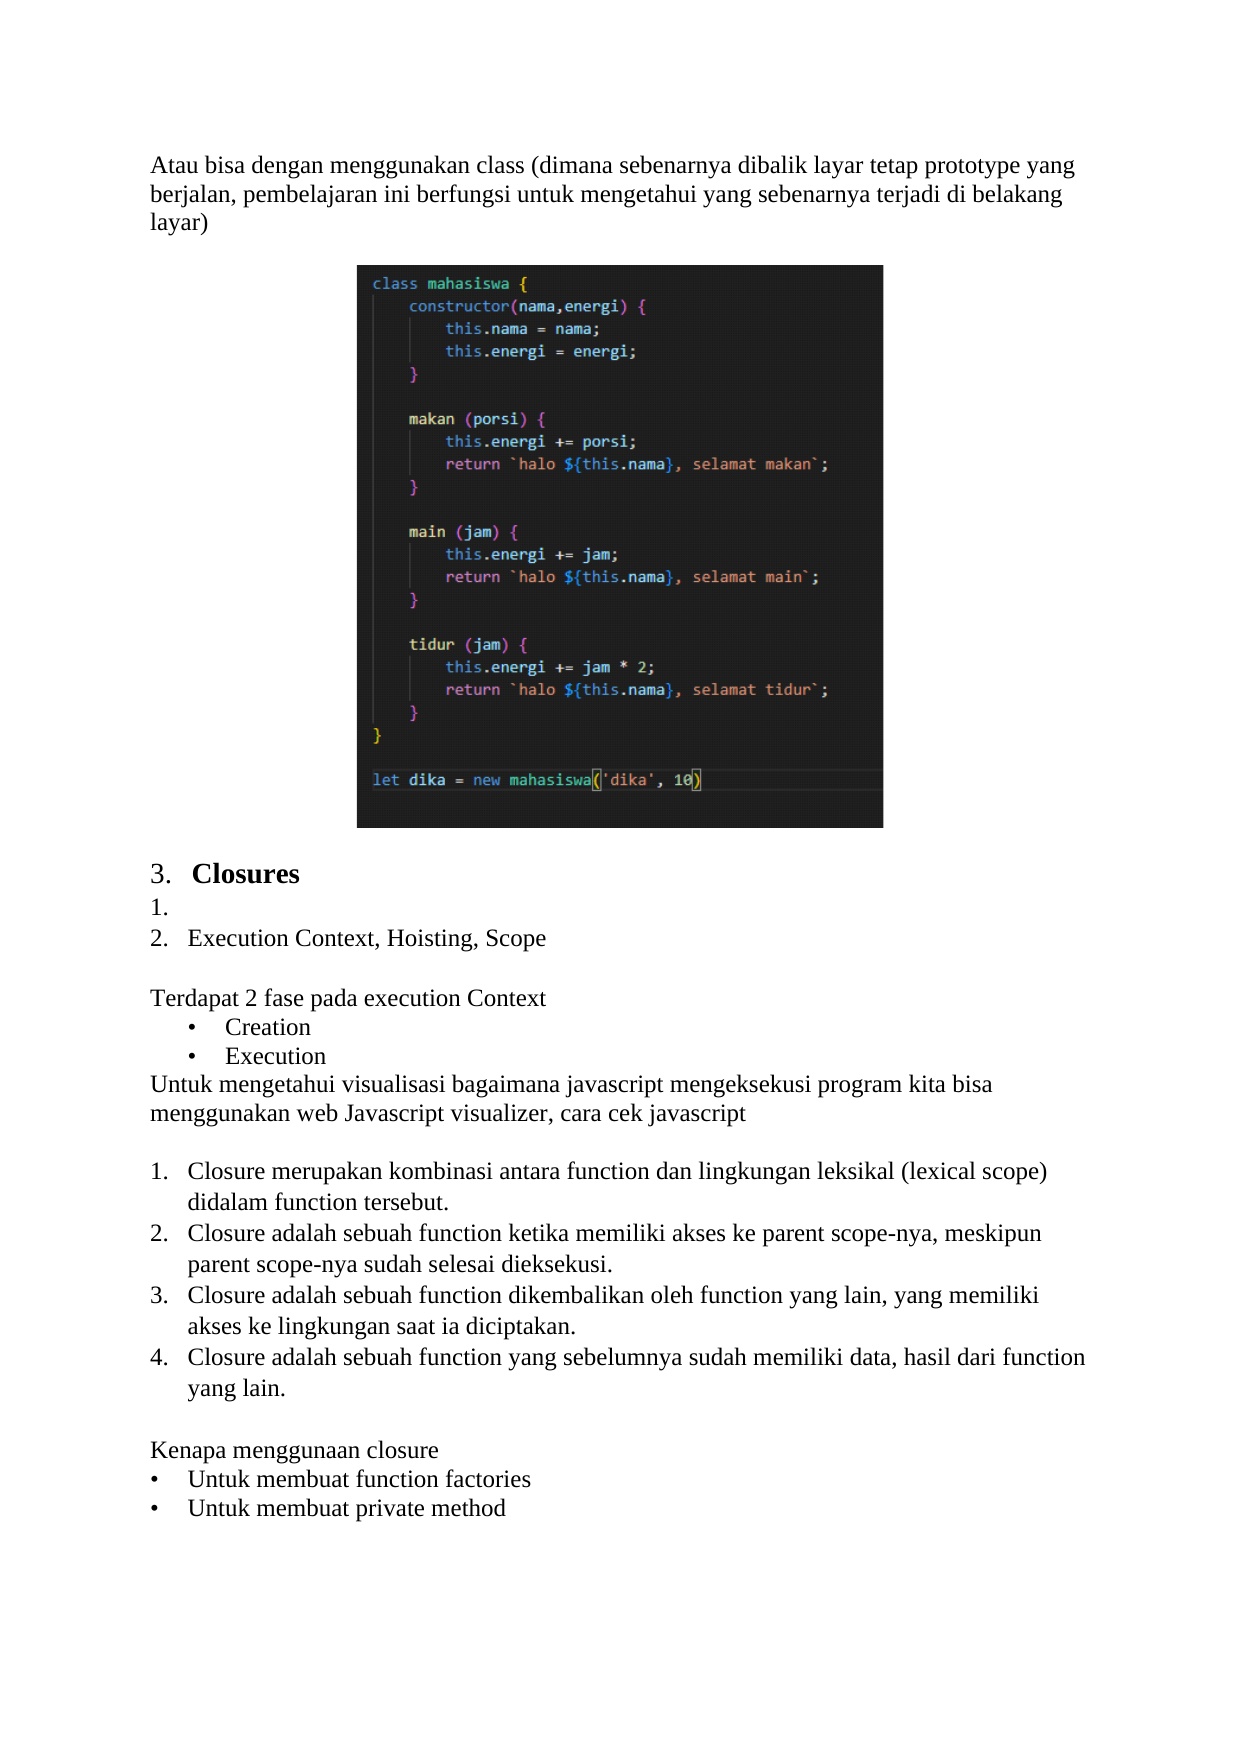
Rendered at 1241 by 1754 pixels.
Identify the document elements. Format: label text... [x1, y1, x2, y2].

text Atau bisa dengan menggunakan class (dimana sebenarnya dibalik layar tetap prototype yang berjalan, pembelajaran ini berfungsi untuk mengetahui yang sebenarnya terjadi di belakang layar) [150, 150, 1090, 236]
list Creation [187, 1012, 1090, 1041]
text Kenapa menggunaan closure [150, 1435, 1090, 1464]
subtitle Closure adalah sebuah function yang sebelumnya sudah memiliki data, hasil dari function yang lain. [150, 1342, 1090, 1402]
subtitle Closures [150, 856, 1090, 890]
text Untuk mengetahui visualisasi bagaimana javascript mengeksekusi program kita bisa menggunakan web Javascript visualizer, cara cek javascript [150, 1069, 1090, 1127]
subtitle Closure merupakan kombinasi antara function dan lingkungan leksikal (lexical scope) didalam function tersebut. [150, 1156, 1090, 1216]
picture [356, 265, 884, 828]
subtitle Closure adalah sebuah function dikembalikan oleh function yang lain, yang memiliki akses ke lingkungan saat ia diciptakan. [150, 1280, 1090, 1340]
subtitle Execution Context, Hoisting, Scope [150, 923, 1090, 952]
list Execution [187, 1041, 1090, 1069]
list Untuk membuat function factories [150, 1464, 1090, 1493]
subtitle Closure adalah sebuah function ketika memiliki akses ke parent scope-nya, meskipun parent scope-nya sudah selesai dieksekusi. [150, 1218, 1090, 1278]
list Untuk membuat private method [150, 1493, 1090, 1521]
text Terdapat 2 fase pada execution Context [150, 983, 1090, 1012]
